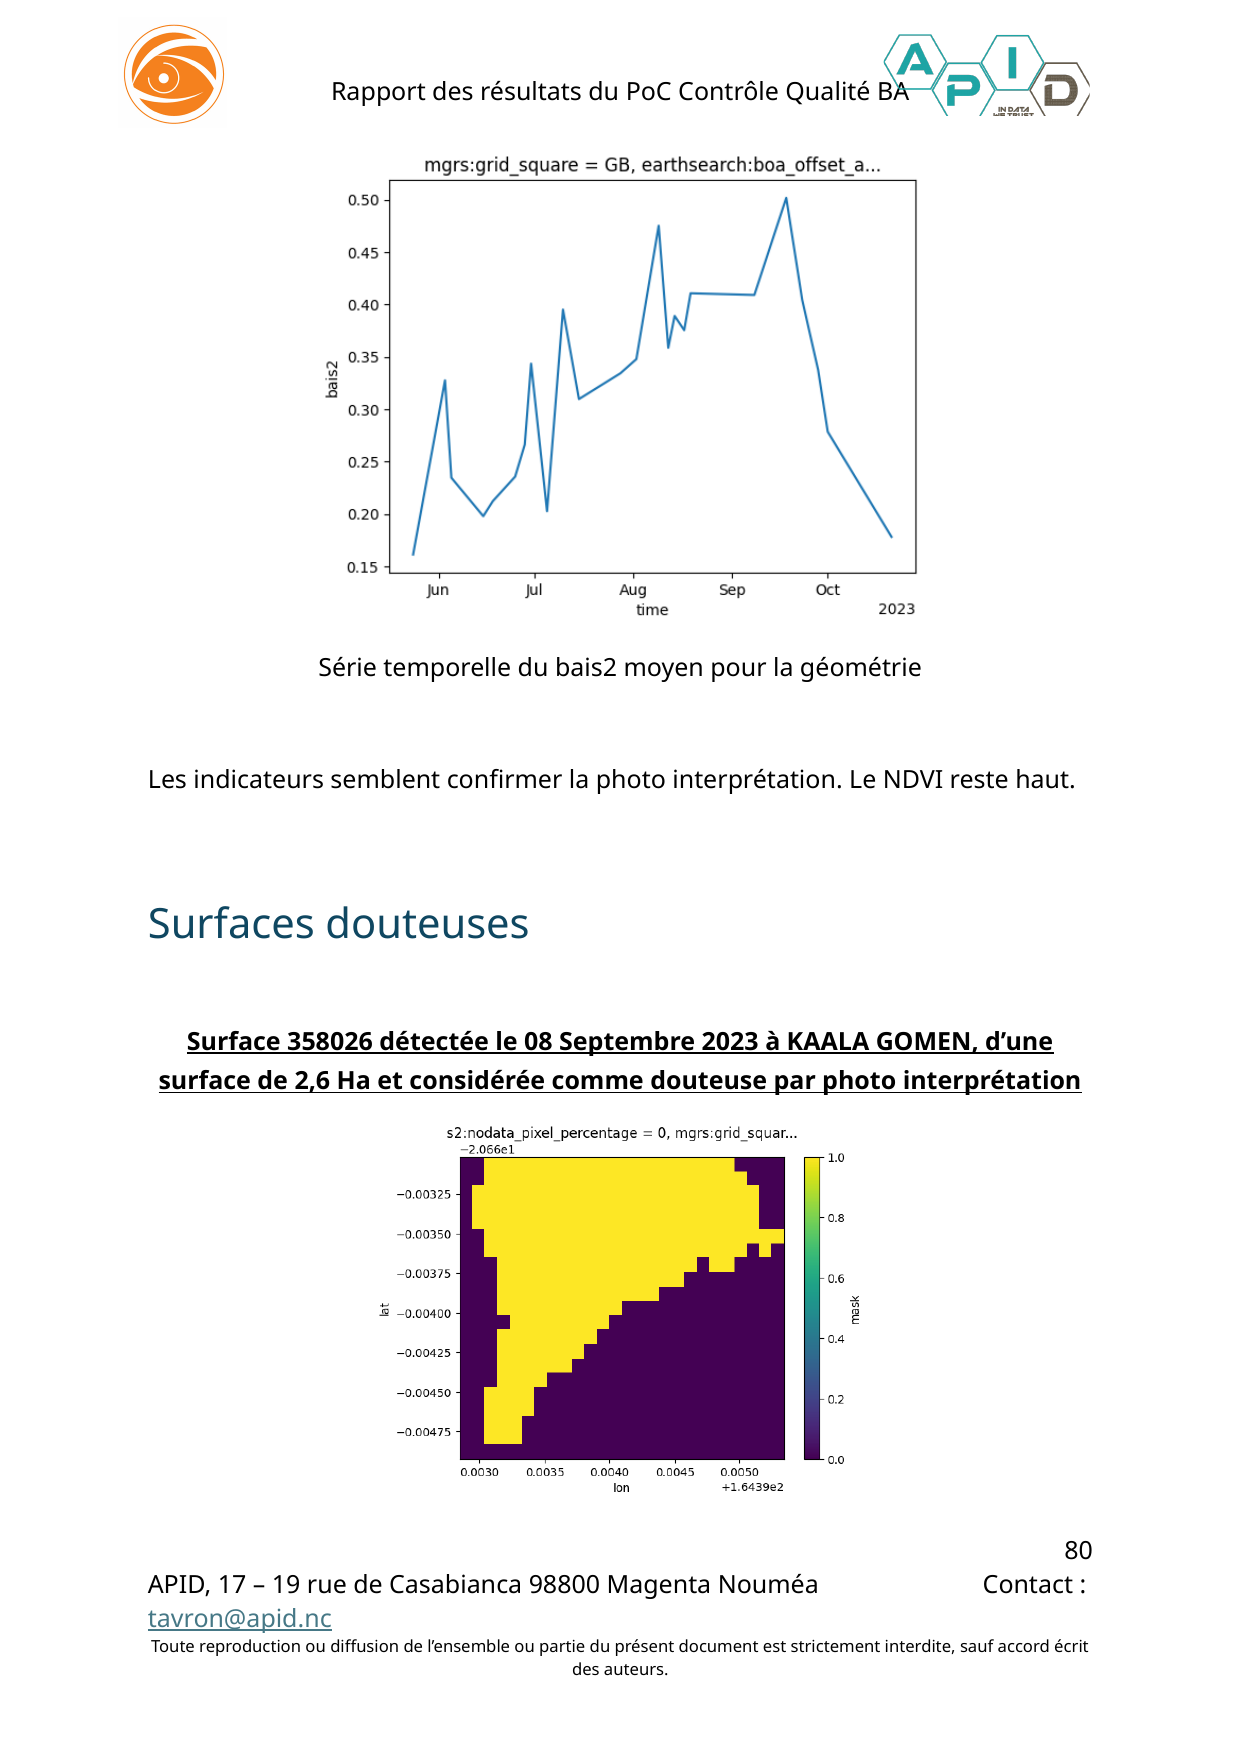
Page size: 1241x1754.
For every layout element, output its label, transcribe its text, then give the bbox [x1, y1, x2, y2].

text Surface 358026 détectée le 08 Septembre 2023 à KAALA GOMEN, d’une surface de 2,6 Ha et considérée comme douteuse par photo interprétation [148, 1024, 1093, 1097]
subtitle Surfaces douteuses [148, 894, 1093, 951]
picture [371, 1118, 869, 1502]
text Série temporelle du bais2 moyen pour la géométrie [148, 650, 1093, 684]
picture [883, 34, 1090, 116]
picture [316, 147, 924, 629]
text Les indicateurs semblent confirmer la photo interprétation. Le NDVI reste haut. [148, 762, 1093, 796]
